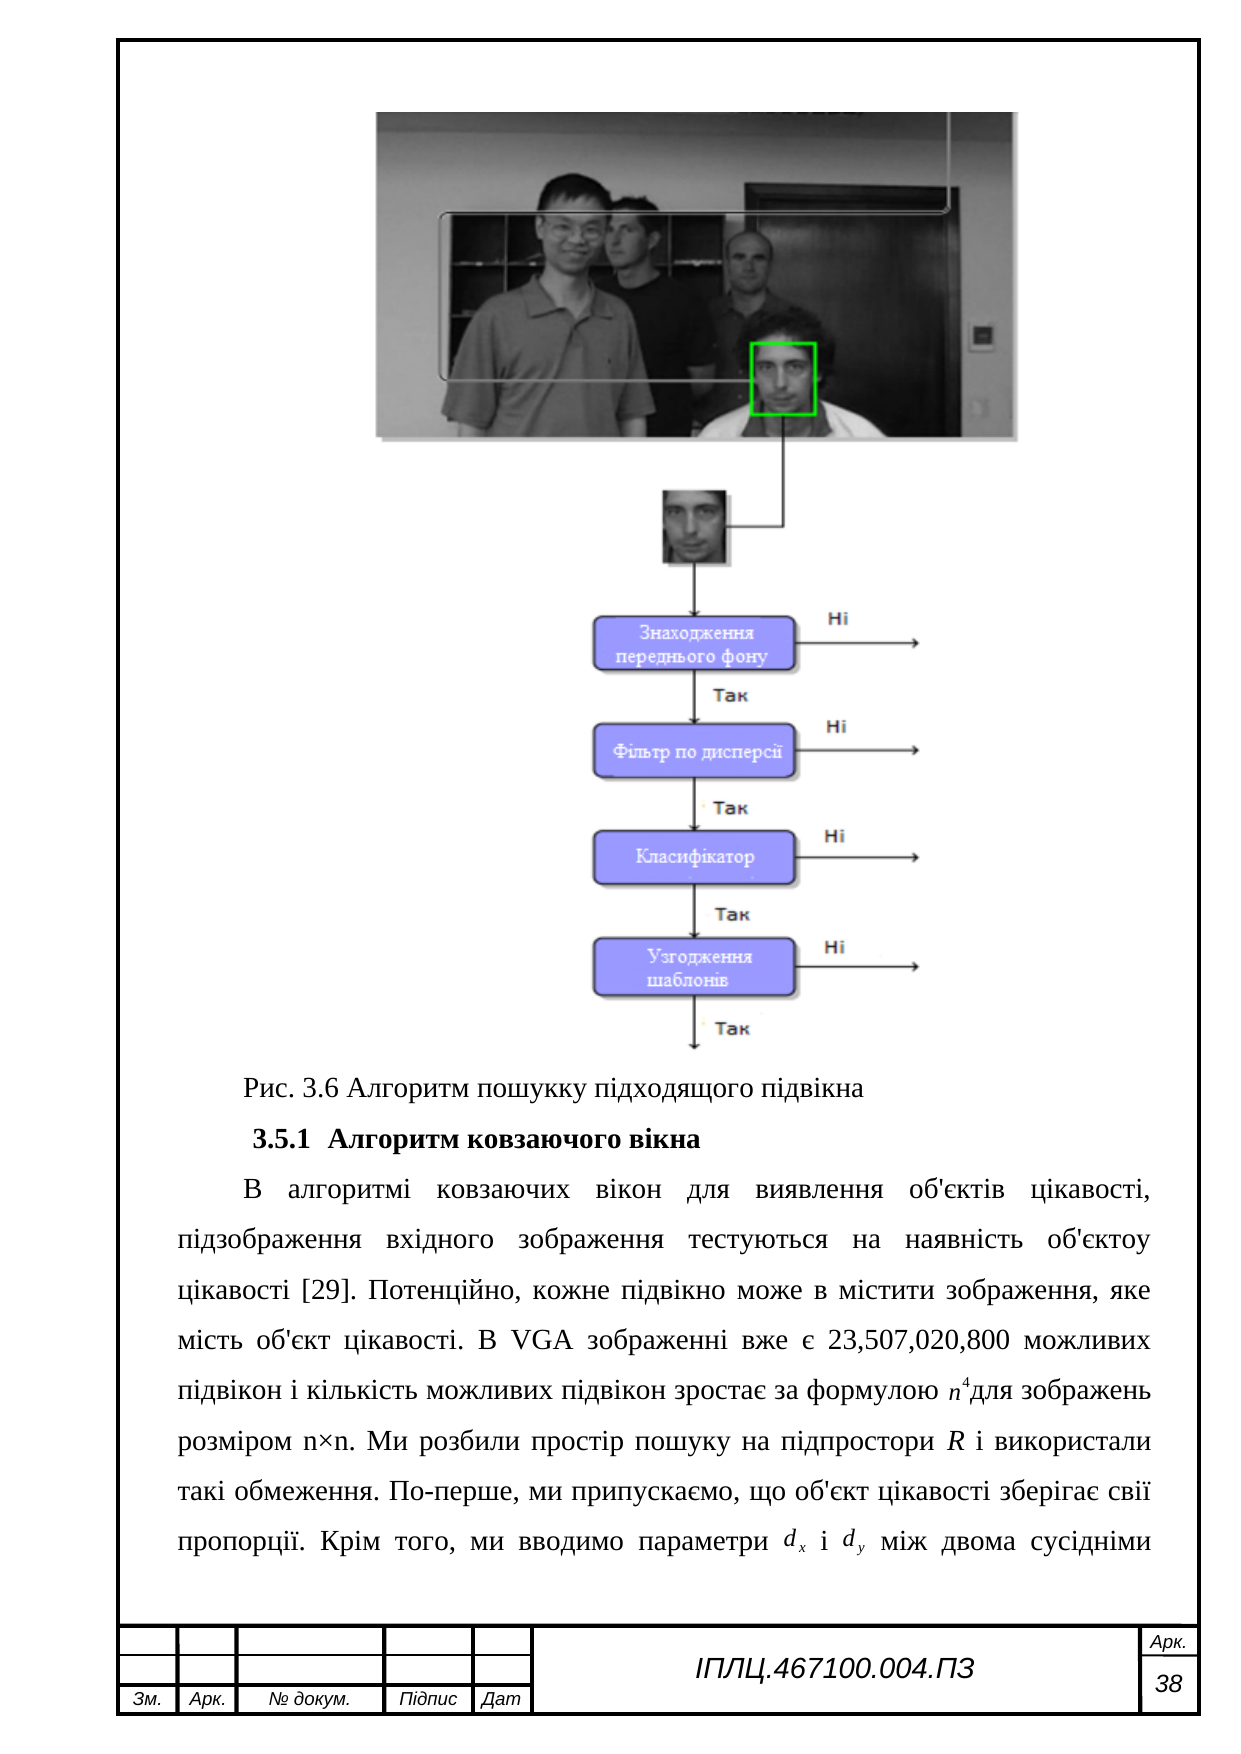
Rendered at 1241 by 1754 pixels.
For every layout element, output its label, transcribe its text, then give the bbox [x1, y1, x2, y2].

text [177, 1171, 1152, 1557]
text Рис. 3.6 Алгоритм пошукку підходящого підвікна [177, 1071, 1152, 1104]
picture [375, 112, 1019, 1057]
subtitle Алгоритм ковзаючого вікна [252, 1121, 1152, 1154]
